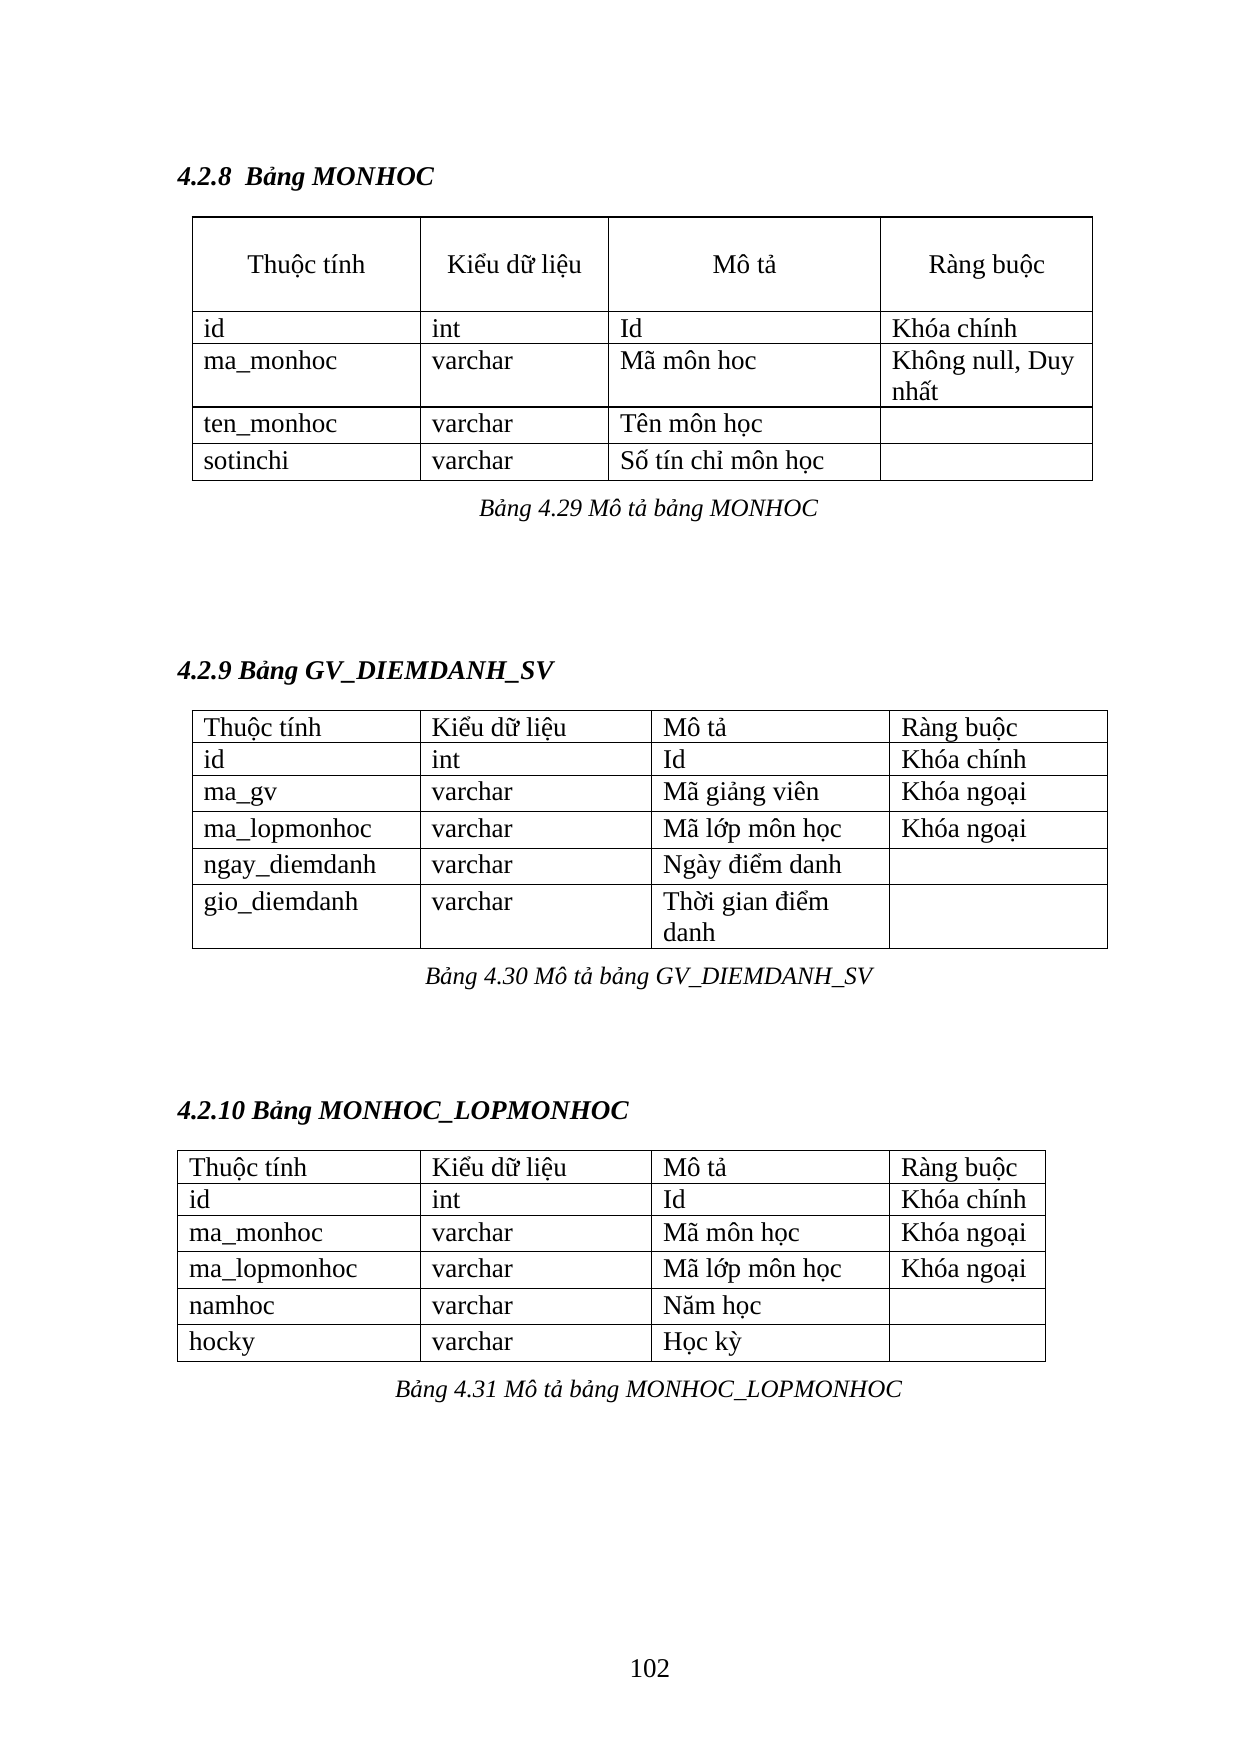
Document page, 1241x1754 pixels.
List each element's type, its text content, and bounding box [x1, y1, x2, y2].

table_cell namhoc [178, 1289, 420, 1324]
table_cell ten_monhoc [193, 408, 420, 443]
table_cell varchar [421, 776, 651, 811]
table_cell Khóa ngoại [890, 1252, 1045, 1288]
table_cell Khóa ngoại [890, 776, 1107, 811]
table_header Thuộc tính [178, 1151, 420, 1182]
table_cell varchar [421, 1216, 651, 1251]
table_cell int [421, 1184, 651, 1215]
table_cell [890, 885, 1107, 947]
table_cell [890, 1289, 1045, 1324]
table_cell id [193, 312, 420, 343]
table_header Kiểu dữ liệu [421, 218, 608, 311]
table_header Ràng buộc [890, 711, 1107, 742]
table_cell Mã lớp môn học [652, 812, 889, 848]
table_cell hocky [178, 1325, 420, 1361]
table_cell Id [609, 312, 880, 343]
table_cell ma_monhoc [178, 1216, 420, 1251]
table_cell Id [652, 1184, 889, 1215]
table_cell varchar [421, 1289, 651, 1324]
table_cell int [421, 312, 608, 343]
table_header Mô tả [609, 218, 880, 311]
table_cell ma_gv [193, 776, 420, 811]
table_cell Mã lớp môn học [652, 1252, 889, 1288]
table_cell varchar [421, 344, 608, 406]
table_cell Khóa chính [890, 1184, 1045, 1215]
table_header Mô tả [652, 1151, 889, 1182]
table_cell ma_monhoc [193, 344, 420, 406]
table_cell id [193, 743, 420, 774]
table_cell Tên môn học [609, 408, 880, 443]
table_cell Khóa ngoại [890, 1216, 1045, 1251]
table_cell Mã giảng viên [652, 776, 889, 811]
table_cell sotinchi [193, 444, 420, 479]
table_cell [890, 1325, 1045, 1361]
table_cell [890, 849, 1107, 884]
table_header Kiểu dữ liệu [421, 1151, 651, 1182]
subtitle Bảng GV_DIEMDANH_SV [177, 654, 1122, 685]
table_header Thuộc tính [193, 218, 420, 311]
table_cell [881, 408, 1092, 443]
table_cell varchar [421, 849, 651, 884]
table_cell Khóa ngoại [890, 812, 1107, 848]
table_cell Học kỳ [652, 1325, 889, 1361]
table_cell Id [652, 743, 889, 774]
table_header Ràng buộc [890, 1151, 1045, 1182]
table_cell gio_diemdanh [193, 885, 420, 947]
table_cell varchar [421, 408, 608, 443]
table_cell varchar [421, 444, 608, 479]
table_cell ma_lopmonhoc [193, 812, 420, 848]
table_cell varchar [421, 1252, 651, 1288]
table_cell Số tín chỉ môn học [609, 444, 880, 479]
table_cell varchar [421, 885, 651, 947]
table_cell int [421, 743, 651, 774]
table_header Ràng buộc [881, 218, 1092, 311]
table_cell Khóa chính [890, 743, 1107, 774]
table_cell Không null, Duy nhất [881, 344, 1092, 406]
table_cell Thời gian điểm danh [652, 885, 889, 947]
table_cell Ngày điểm danh [652, 849, 889, 884]
table_cell Khóa chính [881, 312, 1092, 343]
table_cell Mã môn hoc [609, 344, 880, 406]
table_header Thuộc tính [193, 711, 420, 742]
table_cell ma_lopmonhoc [178, 1252, 420, 1288]
table_cell ngay_diemdanh [193, 849, 420, 884]
table_cell varchar [421, 812, 651, 848]
subtitle Bảng MONHOC [177, 160, 1122, 191]
subtitle Bảng MONHOC_LOPMONHOC [177, 1094, 1122, 1125]
table_header Kiểu dữ liệu [421, 711, 651, 742]
table_cell [881, 444, 1092, 479]
table_cell id [178, 1184, 420, 1215]
table_cell varchar [421, 1325, 651, 1361]
table_cell Mã môn học [652, 1216, 889, 1251]
table_cell Năm học [652, 1289, 889, 1324]
table_header Mô tả [652, 711, 889, 742]
